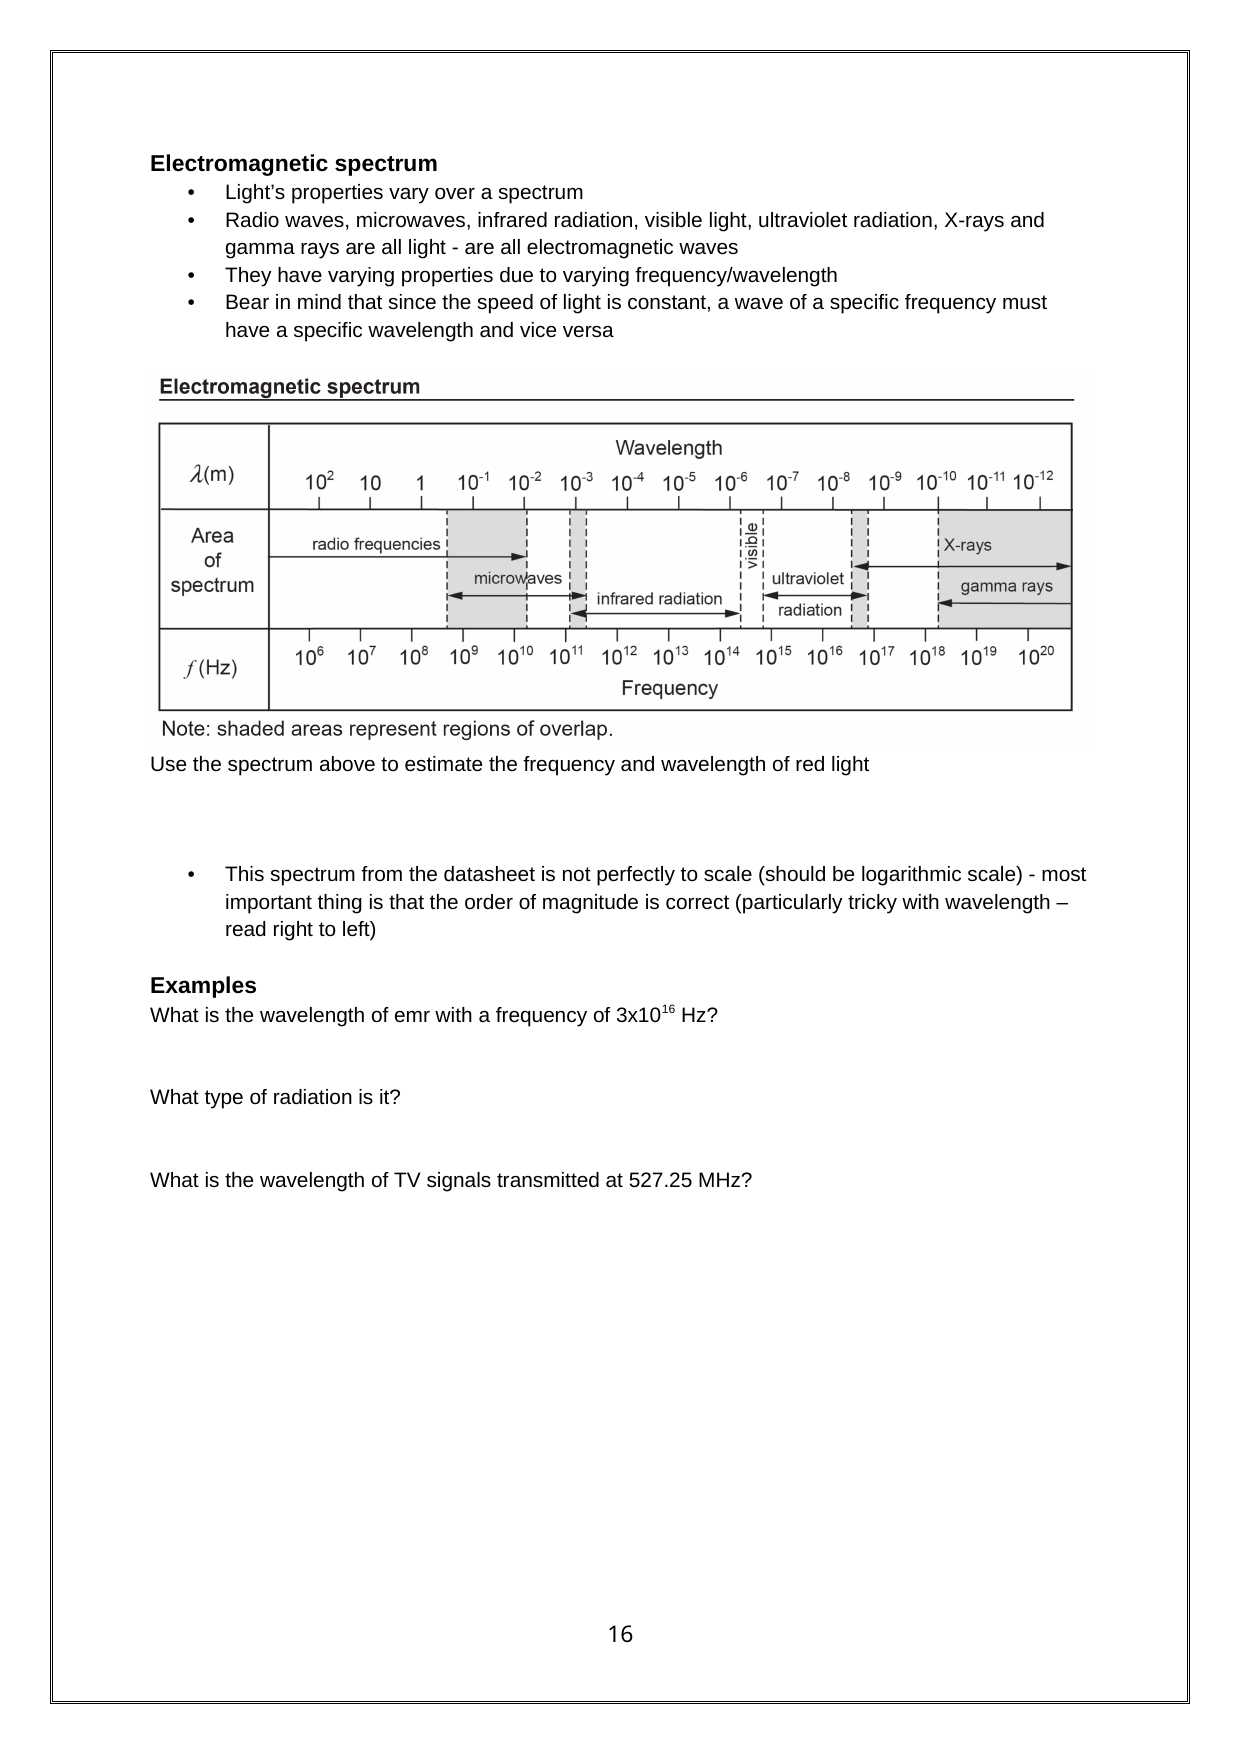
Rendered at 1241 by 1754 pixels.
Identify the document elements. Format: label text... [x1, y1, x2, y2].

list Bear in mind that since the speed of light is constant, a wave of a specific frequency must have a specific wavelength and vice versa [187, 290, 1090, 342]
text What type of radiation is it? [150, 1085, 1090, 1109]
list This spectrum from the datasheet is not perfectly to scale (should be logarithmic scale) - most important thing is that the order of magnitude is correct (particularly tricky with wavelength – read right to left) [187, 862, 1090, 941]
text Electromagnetic spectrum [150, 150, 1090, 176]
list Radio waves, microwaves, infrared radiation, visible light, ultraviolet radiation, X-rays and gamma rays are all light - are all electromagnetic waves [187, 208, 1090, 259]
picture [150, 372, 1091, 748]
text Examples [150, 972, 1090, 999]
text Use the spectrum above to estimate the frequency and wavelength of red light [150, 752, 1090, 776]
text What is the wavelength of TV signals transmitted at 527.25 MHz? [150, 1167, 1090, 1191]
text What is the wavelength of emr with a frequency of 3x1016 Hz? [150, 1002, 1090, 1026]
list They have varying properties due to varying frequency/wavelength [187, 263, 1090, 287]
list Light’s properties vary over a spectrum [187, 180, 1090, 204]
